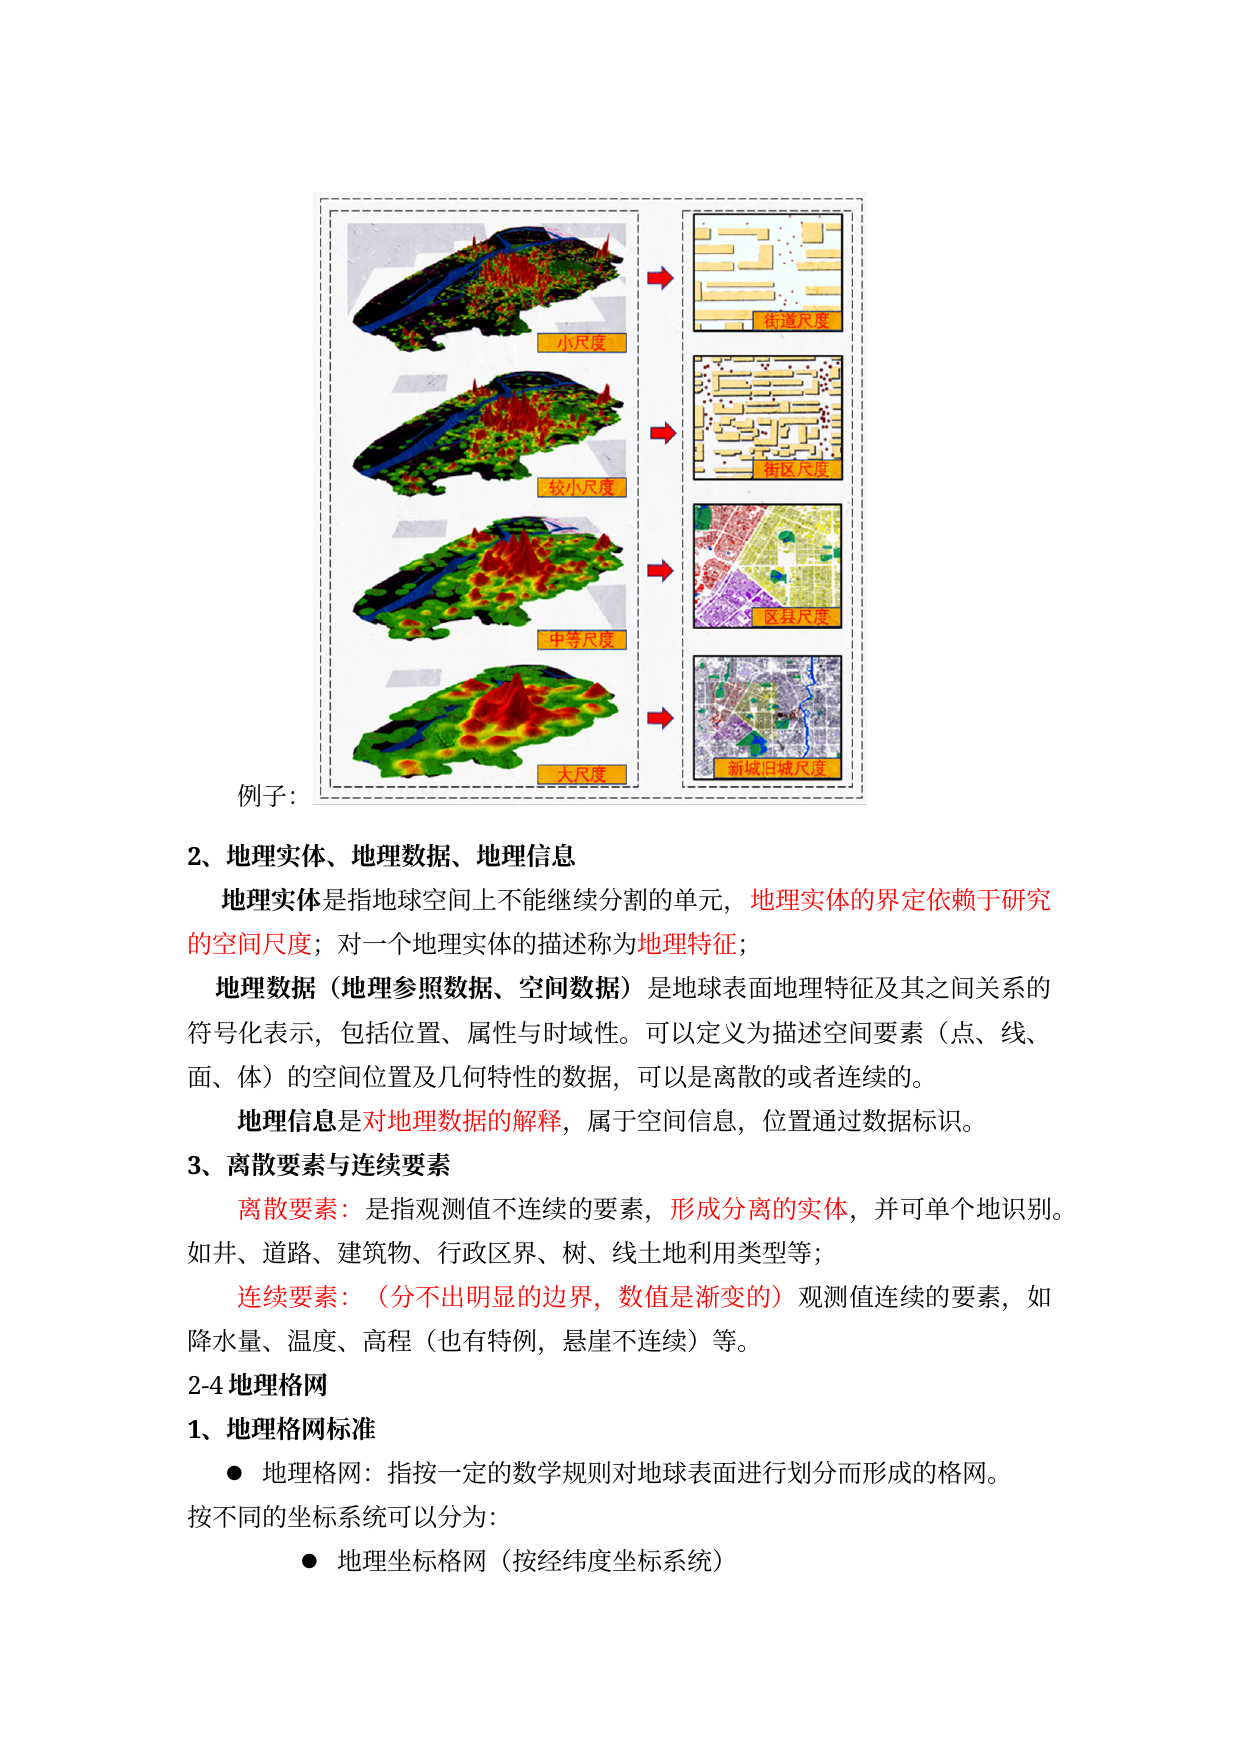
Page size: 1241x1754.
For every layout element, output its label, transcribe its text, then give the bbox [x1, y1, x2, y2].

text 地理实体是指地球空间上不能继续分割的单元，地理实体的界定依赖于研究的空间尺度；对一个地理实体的描述称为地理特征； [187, 877, 1053, 965]
list 地理坐标格网（按经纬度坐标系统） [300, 1538, 1053, 1582]
text 连续要素：（分不出明显的边界，数值是渐变的）观测值连续的要素，如降水量、温度、高程（也有特例，悬崖不连续）等。 [187, 1273, 1053, 1362]
text 地理数据（地理参照数据、空间数据）是地球表面地理特征及其之间关系的符号化表示，包括位置、属性与时域性。可以定义为描述空间要素（点、线、面、体）的空间位置及几何特性的数据，可以是离散的或者连续的。 [187, 965, 1053, 1097]
text 1、地理格网标准 [187, 1406, 1053, 1450]
text 2、地理实体、地理数据、地理信息 [187, 833, 1053, 877]
text 按不同的坐标系统可以分为： [187, 1494, 1053, 1538]
list 地理格网：指按一定的数学规则对地球表面进行划分而形成的格网。 [225, 1450, 1053, 1494]
text 2-4地理格网 [187, 1362, 1053, 1406]
text 地理信息是对地理数据的解释，属于空间信息，位置通过数据标识。 [187, 1097, 1053, 1141]
text 3、离散要素与连续要素 [187, 1141, 1053, 1185]
picture [312, 192, 867, 805]
text 离散要素：是指观测值不连续的要素，形成分离的实体，并可单个地识别。如井、道路、建筑物、行政区界、树、线土地利用类型等； [187, 1185, 1053, 1273]
